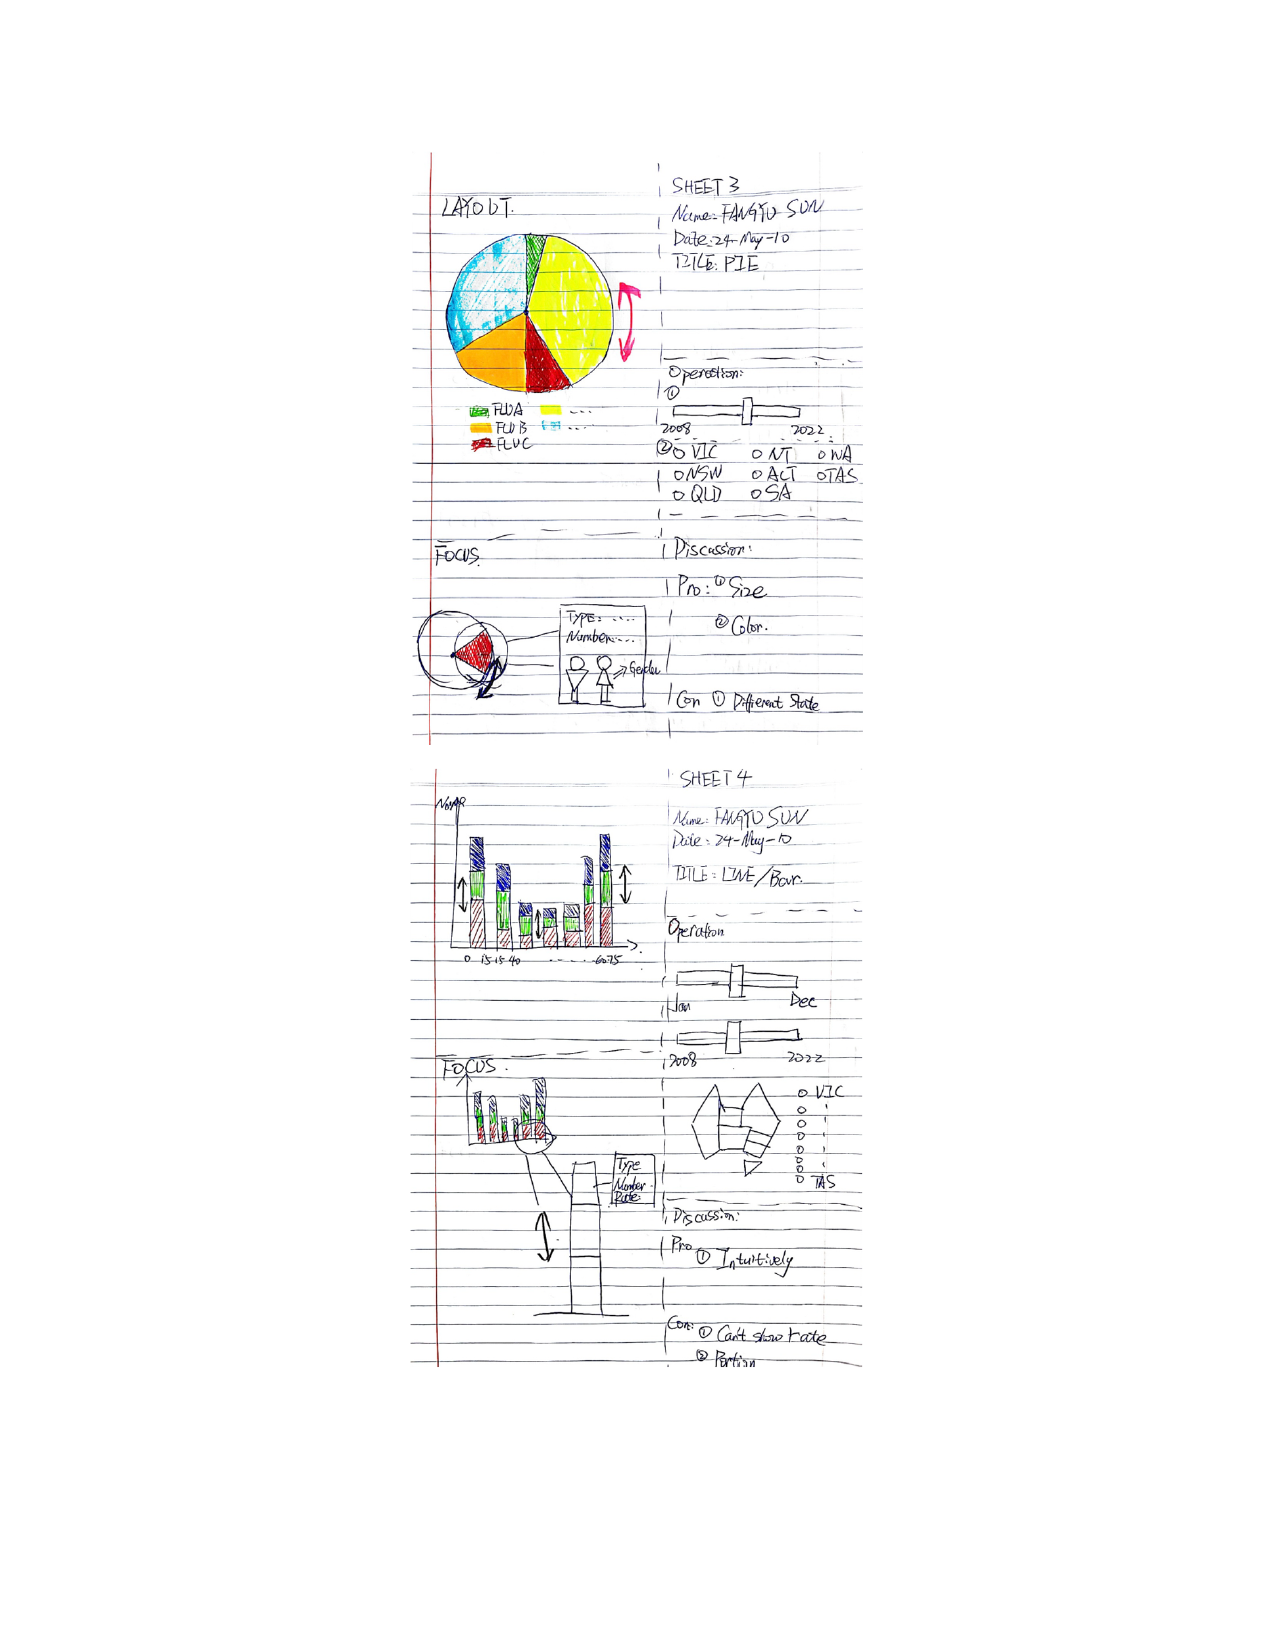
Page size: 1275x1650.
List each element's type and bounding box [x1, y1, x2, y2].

picture [406, 766, 869, 1387]
picture [408, 150, 867, 745]
